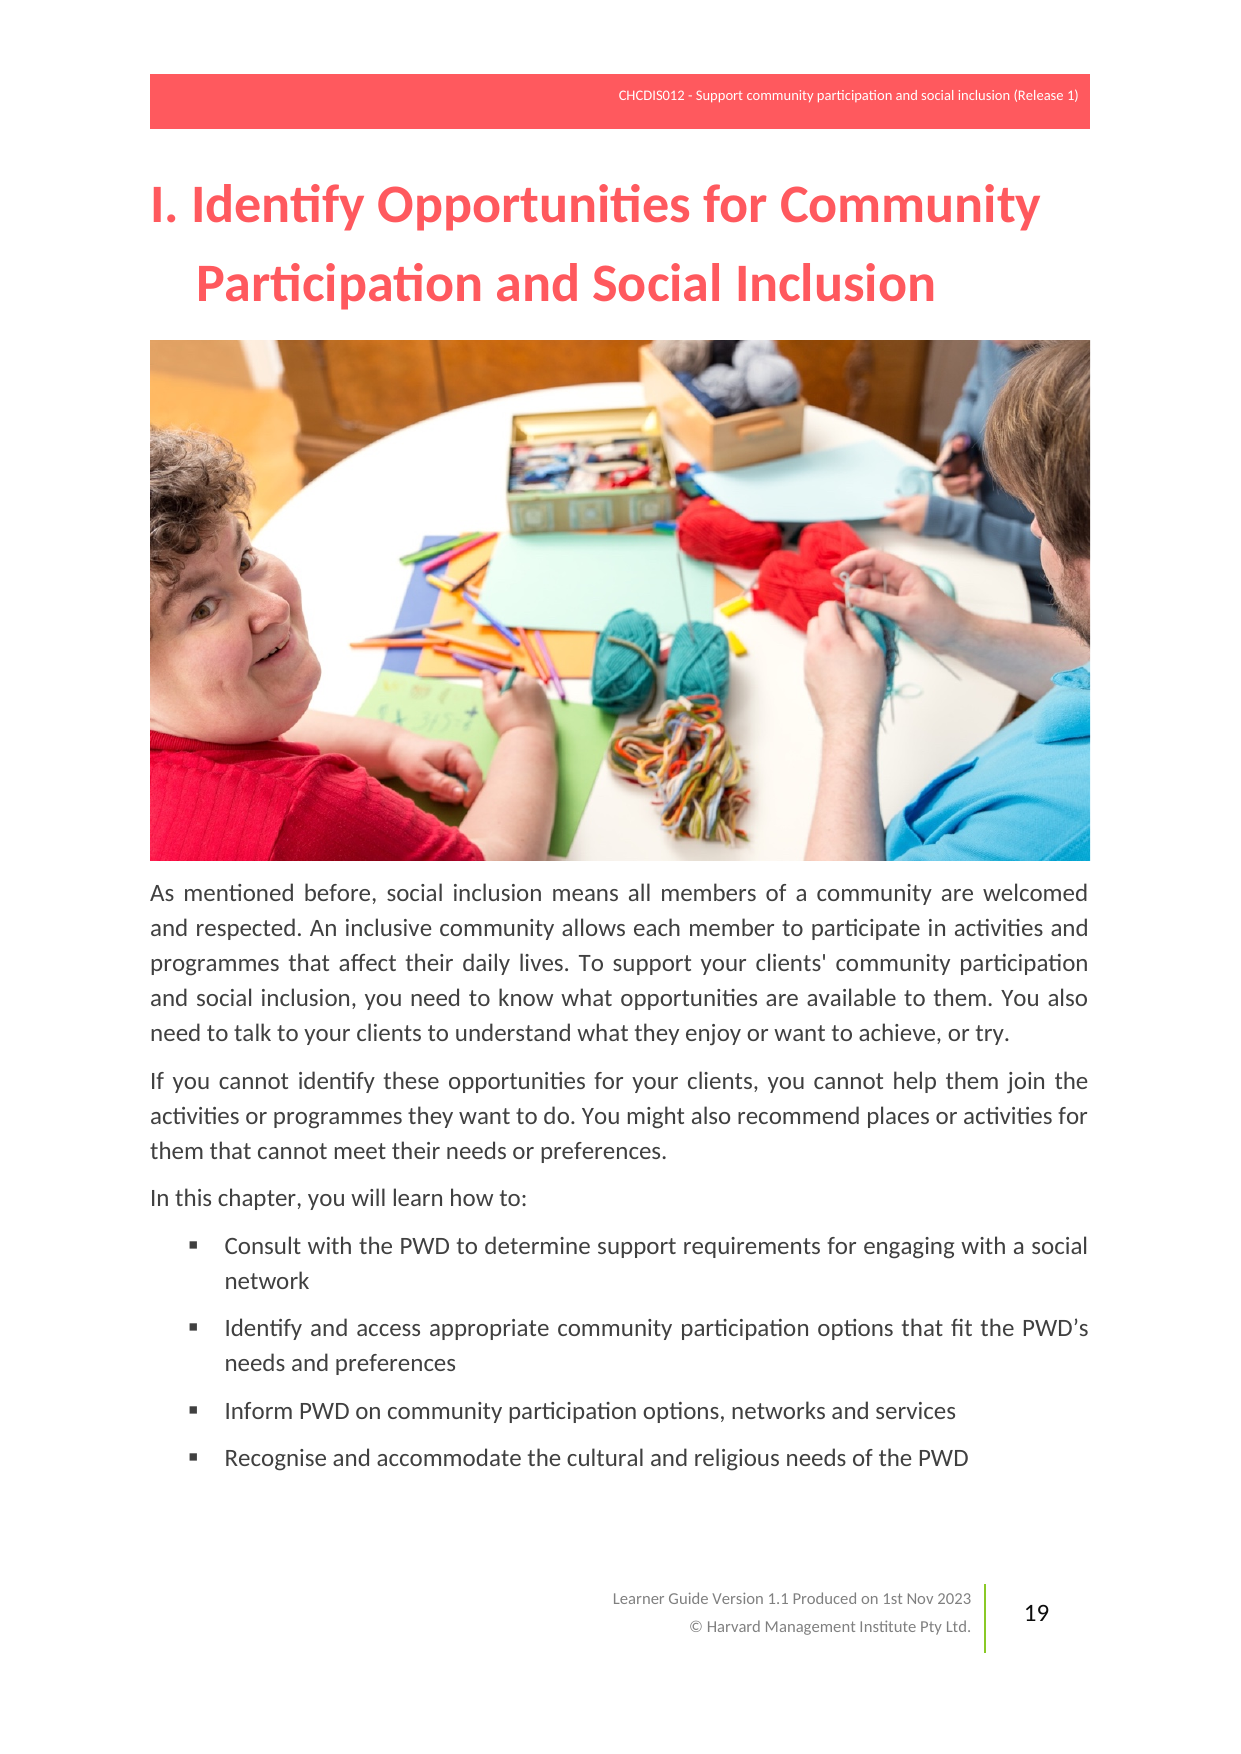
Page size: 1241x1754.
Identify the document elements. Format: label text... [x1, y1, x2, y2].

text In this chapter, you will learn how to: [150, 1183, 1090, 1213]
list Inform PWD on community participation options, networks and services [187, 1395, 1090, 1426]
list Recognise and accommodate the cultural and religious needs of the PWD [187, 1443, 1090, 1473]
picture [150, 340, 1091, 861]
subtitle I. Identify Opportunities for Community Participation and Social Inclusion [150, 169, 1090, 315]
text If you cannot identify these opportunities for your clients, you cannot help them join the activities or programmes they want to do. You might also recommend places or activities for them that cannot meet their needs or preferences. [150, 1065, 1090, 1166]
text As mentioned before, social inclusion means all members of a community are welcomed and respected. An inclusive community allows each member to participate in activities and programmes that affect their daily lives. To support your clients' community participation and social inclusion, you need to know what opportunities are available to them. You also need to talk to your clients to understand what they enjoy or want to achieve, or try. [150, 878, 1090, 1048]
list Consult with the PWD to determine support requirements for engaging with a social network [187, 1230, 1090, 1296]
list Identify and access appropriate community participation options that fit the PWD’s needs and preferences [187, 1313, 1090, 1378]
